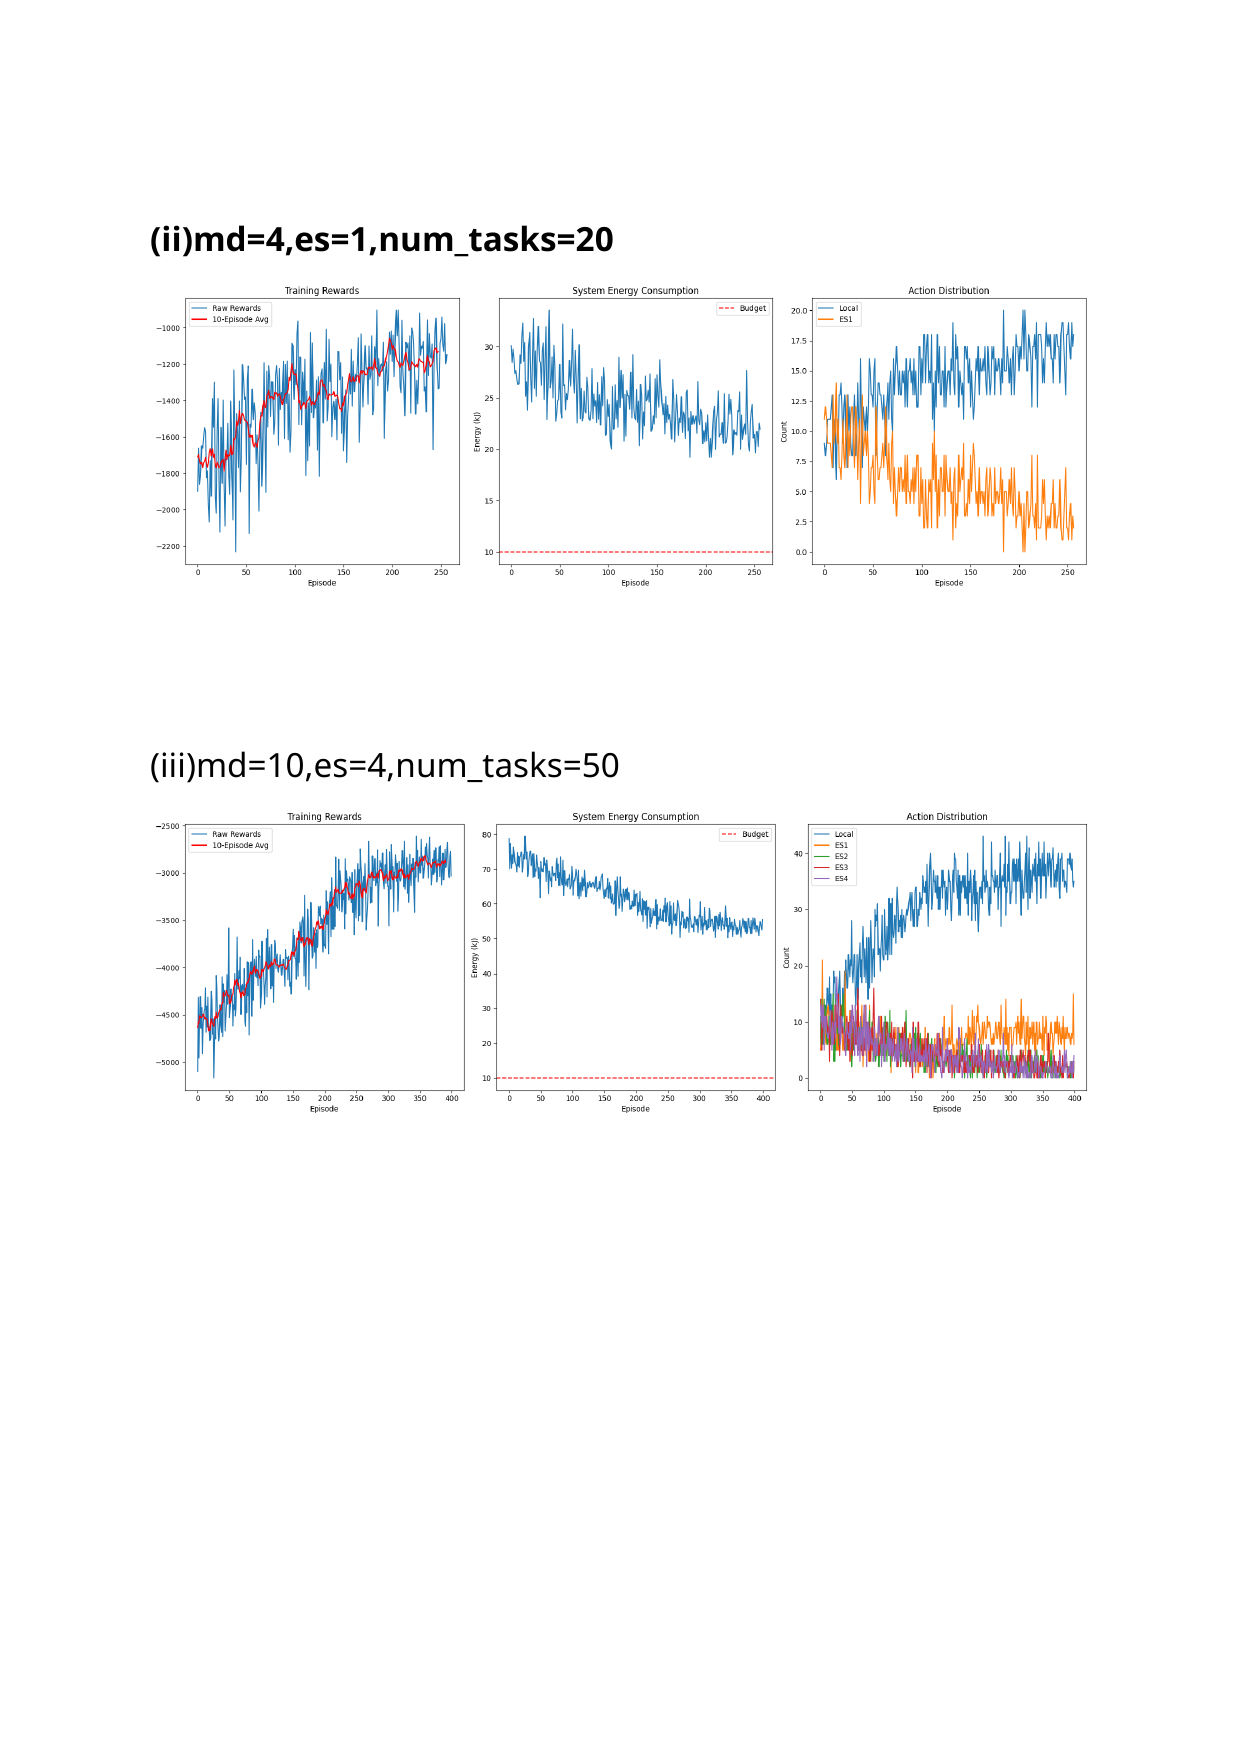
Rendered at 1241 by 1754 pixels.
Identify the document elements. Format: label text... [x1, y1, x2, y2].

picture [150, 281, 1091, 592]
text (ii)md=4,es=1,num_tasks=20 [150, 216, 1090, 261]
text (iii)md=10,es=4,num_tasks=50 [150, 742, 1090, 787]
picture [150, 807, 1091, 1118]
